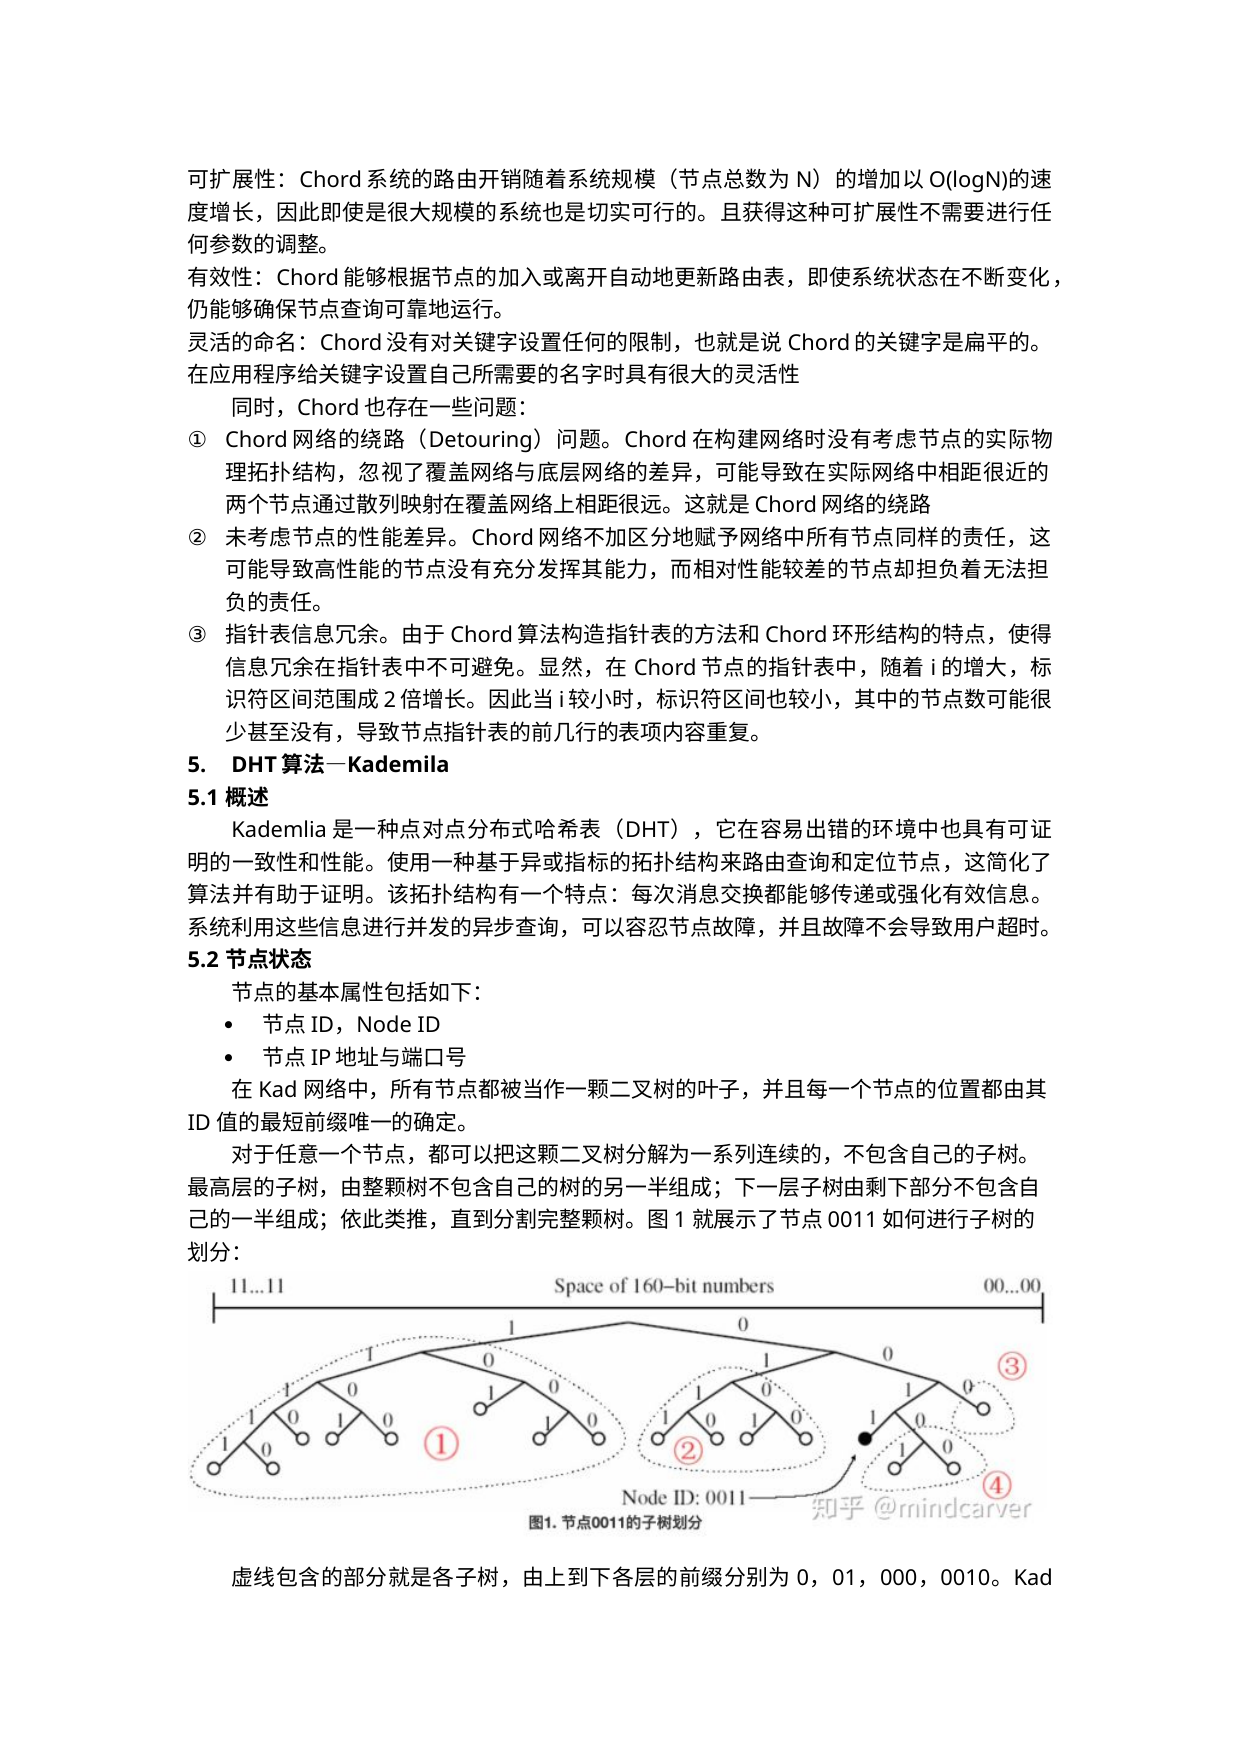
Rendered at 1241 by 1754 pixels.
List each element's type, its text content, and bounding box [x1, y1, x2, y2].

text 在 Kad 网络中，所有节点都被当作一颗二叉树的叶子，并且每一个节点的位置都由其 ID 值的最短前缀唯一的确定。 [187, 1072, 1053, 1137]
text 同时，Chord也存在一些问题： [187, 389, 1053, 422]
list 概述 [187, 779, 1053, 812]
text 对于任意一个节点，都可以把这颗二叉树分解为一系列连续的，不包含自己的子树。最高层的子树，由整颗树不包含自己的树的另一半组成；下一层子树由剩下部分不包含自己的一半组成；依此类推，直到分割完整颗树。图 1 就展示了节点0011如何进行子树的划分： [187, 1137, 1053, 1267]
list 未考虑节点的性能差异。Chord网络不加区分地赋予网络中所有节点同样的责任，这可能导致高性能的节点没有充分发挥其能力，而相对性能较差的节点却担负着无法担负的责任。 [187, 519, 1053, 617]
text 节点的基本属性包括如下： [187, 974, 1053, 1007]
list DHT算法—Kademila [187, 747, 1053, 779]
list 节点IP地址与端口号 [225, 1039, 1053, 1072]
list 节点状态 [187, 942, 1053, 974]
text 有效性：Chord能够根据节点的加入或离开自动地更新路由表，即使系统状态在不断变化，仍能够确保节点查询可靠地运行。 [187, 259, 1053, 324]
text 可扩展性：Chord系统的路由开销随着系统规模（节点总数为N）的增加以O(logN)的速度增长，因此即使是很大规模的系统也是切实可行的。且获得这种可扩展性不需要进行任何参数的调整。 [187, 162, 1053, 259]
list 节点ID，Node ID [225, 1007, 1053, 1039]
picture [187, 1267, 1053, 1544]
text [187, 1559, 1053, 1592]
text Kademlia是一种点对点分布式哈希表（DHT），它在容易出错的环境中也具有可证明的一致性和性能。使用一种基于异或指标的拓扑结构来路由查询和定位节点，这简化了算法并有助于证明。该拓扑结构有一个特点：每次消息交换都能够传递或强化有效信息。系统利用这些信息进行并发的异步查询，可以容忍节点故障，并且故障不会导致用户超时。 [187, 812, 1053, 942]
list Chord网络的绕路（Detouring）问题。Chord在构建网络时没有考虑节点的实际物理拓扑结构，忽视了覆盖网络与底层网络的差异，可能导致在实际网络中相距很近的两个节点通过散列映射在覆盖网络上相距很远。这就是Chord网络的绕路 [187, 422, 1053, 519]
text 灵活的命名：Chord没有对关键字设置任何的限制，也就是说Chord的关键字是扁平的。在应用程序给关键字设置自己所需要的名字时具有很大的灵活性 [187, 324, 1053, 389]
list 指针表信息冗余。由于Chord算法构造指针表的方法和Chord环形结构的特点，使得信息冗余在指针表中不可避免。显然，在Chord节点的指针表中，随着i的增大，标识符区间范围成2倍增长。因此当i较小时，标识符区间也较小，其中的节点数可能很少甚至没有，导致节点指针表的前几行的表项内容重复。 [187, 617, 1053, 747]
